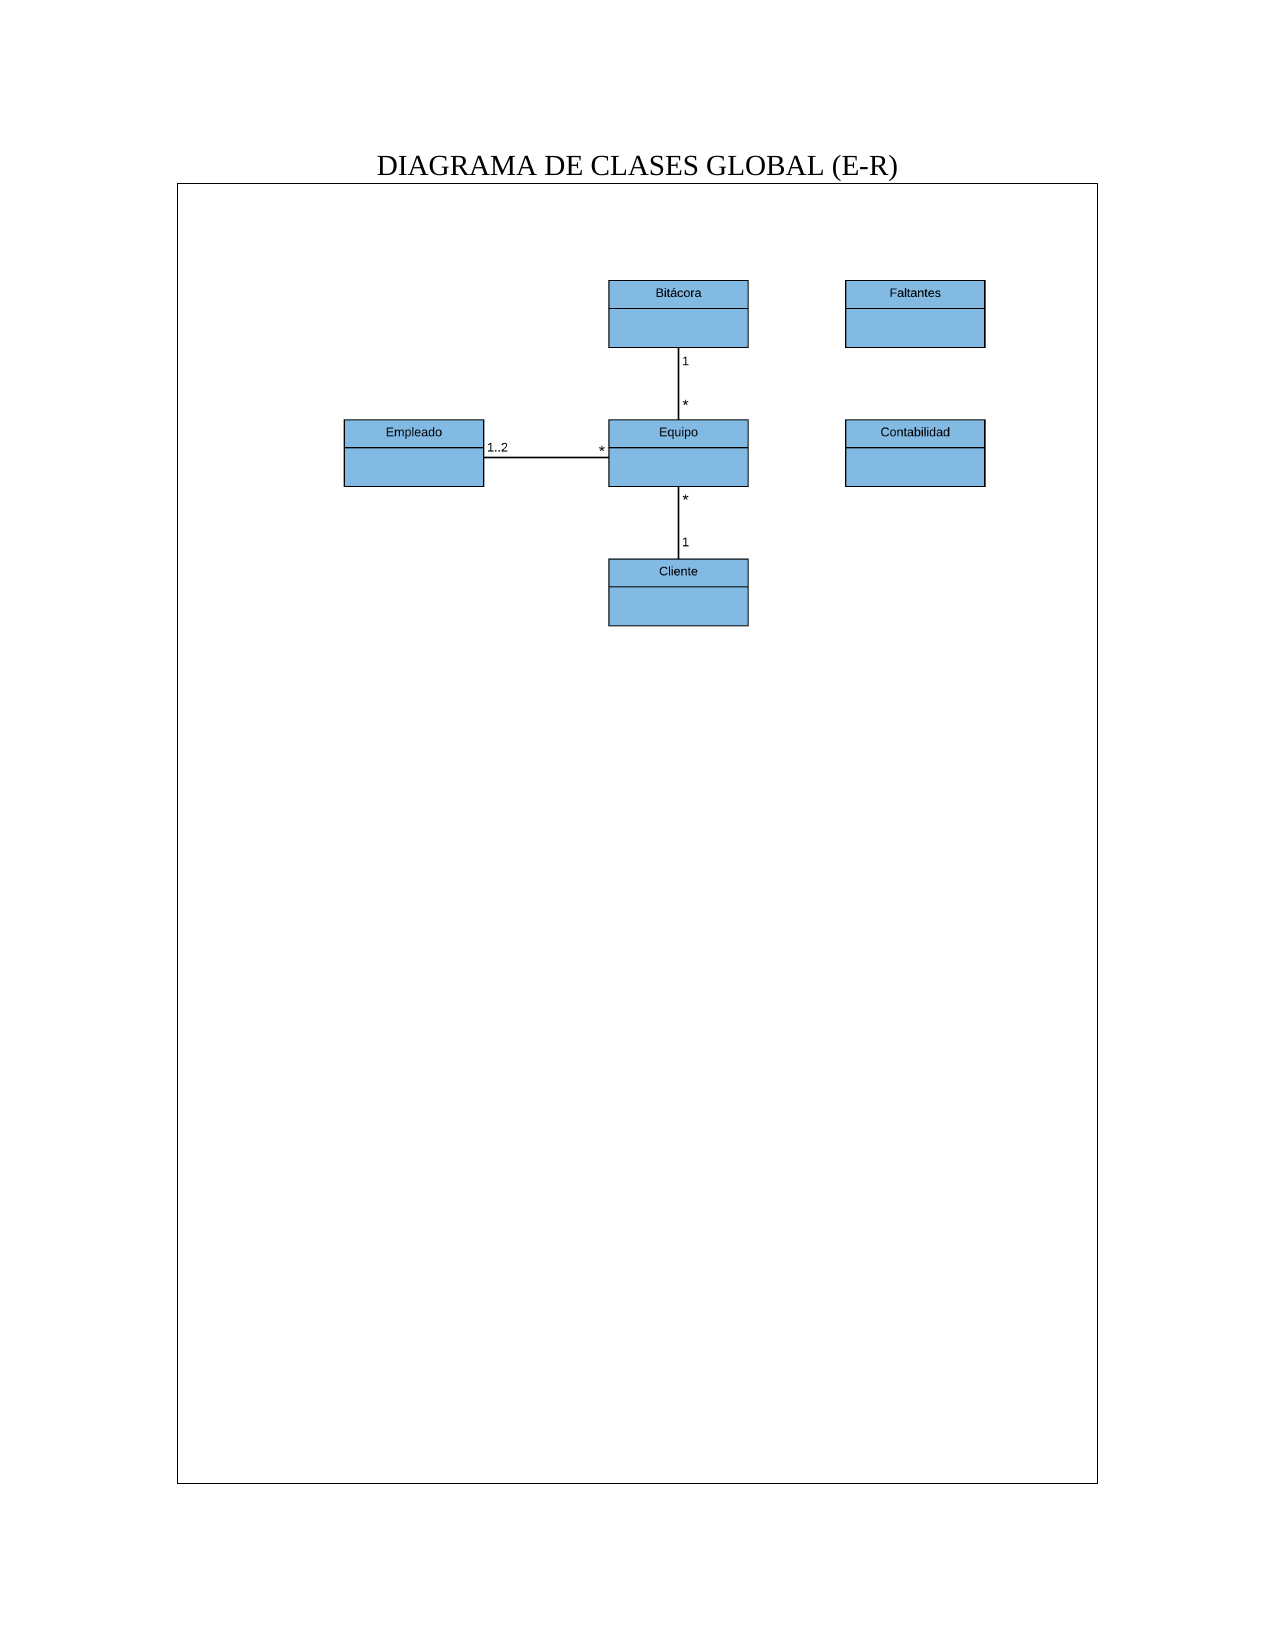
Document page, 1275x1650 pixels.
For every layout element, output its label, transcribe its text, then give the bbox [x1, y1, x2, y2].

text DIAGRAMA DE CLASES GLOBAL (E-R) [177, 148, 1098, 181]
picture [178, 184, 1097, 1483]
